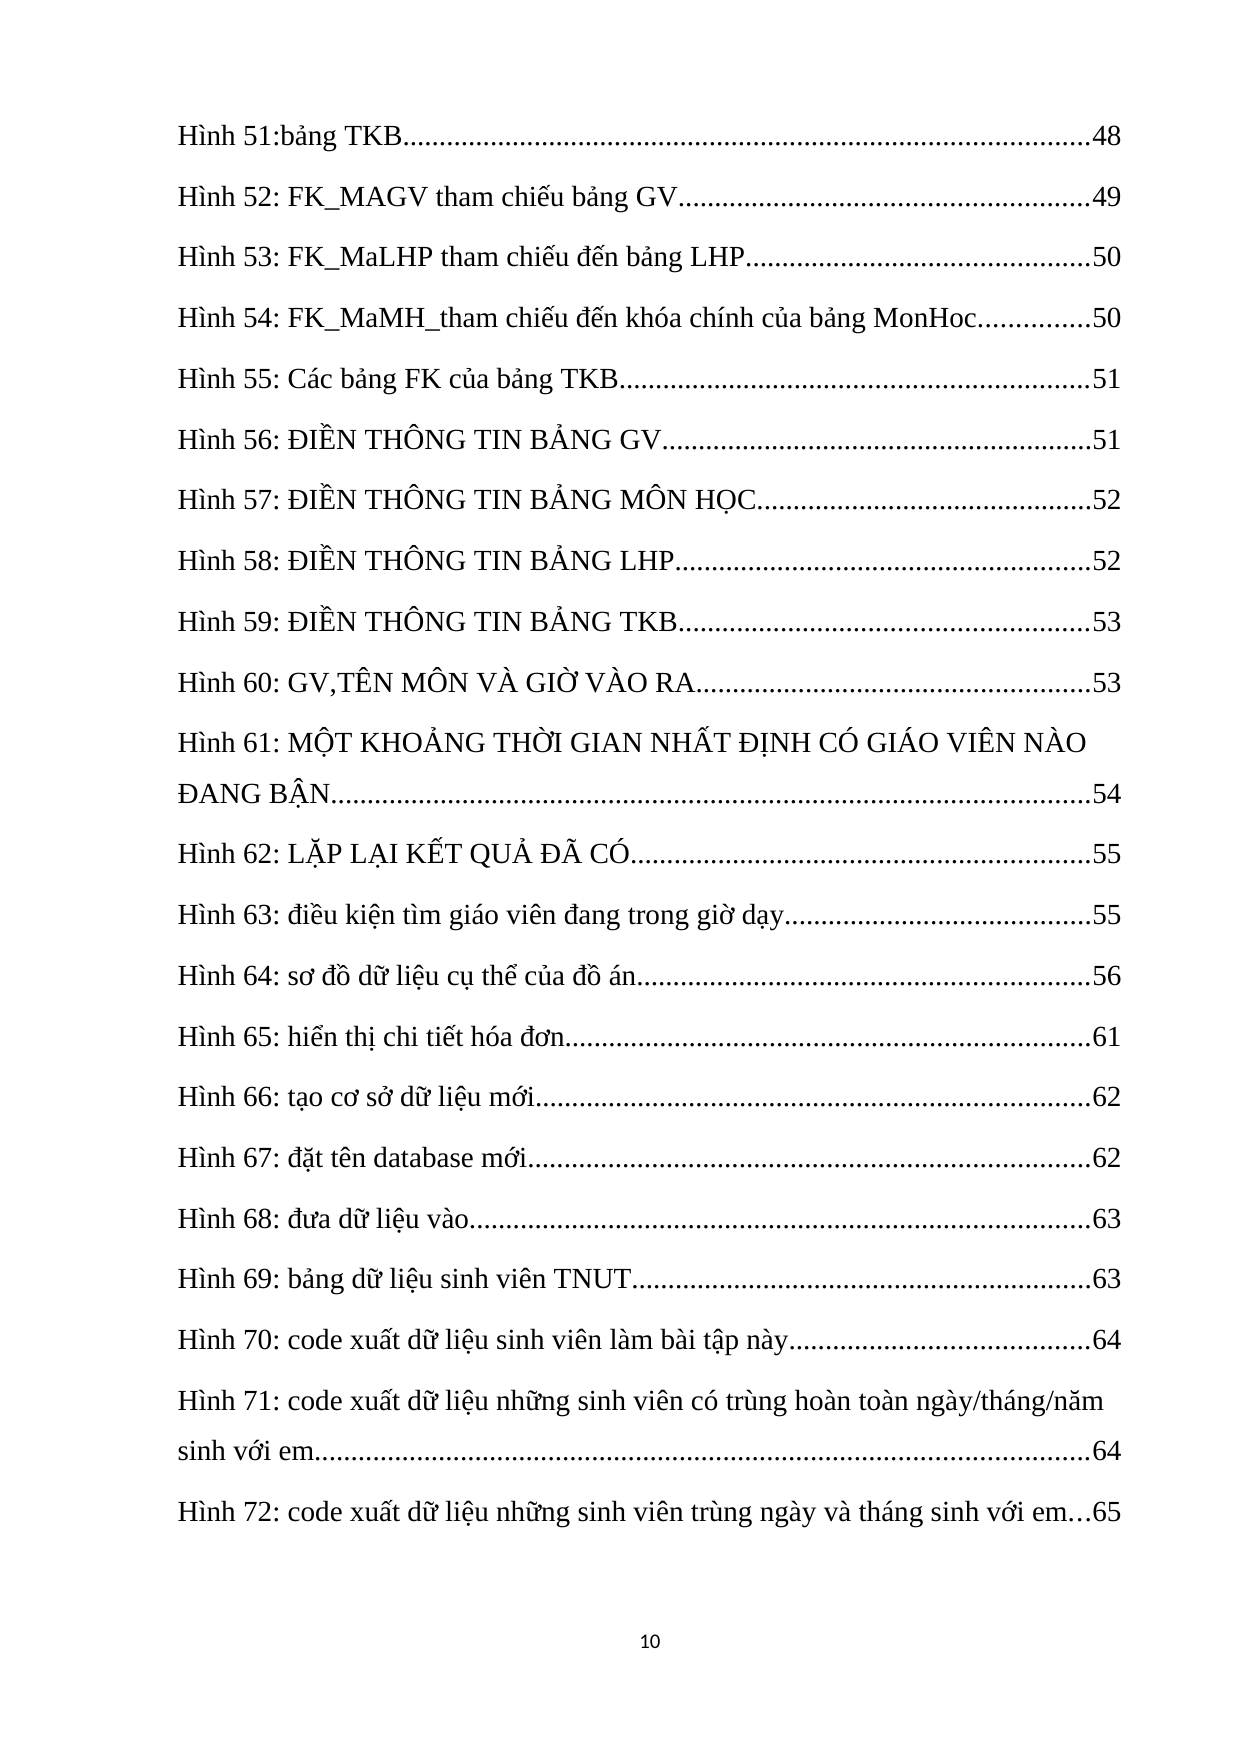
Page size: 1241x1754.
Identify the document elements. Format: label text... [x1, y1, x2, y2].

text Hình 55: Các bảng FK của bảng TKB 51 [619, 361, 1122, 394]
text Hình 52: FK_MAGV tham chiếu bảng GV 49 [678, 179, 1122, 212]
text Hình 64: sơ đồ dữ liệu cụ thể của đồ án 56 [177, 958, 1122, 991]
text Hình 57: ĐIỀN THÔNG TIN BẢNG MÔN HỌC 52 [177, 482, 1122, 516]
text Hình 56: ĐIỀN THÔNG TIN BẢNG GV 51 [177, 422, 280, 455]
text Hình 51:bảng TKB 48 [177, 118, 1122, 152]
text Hình 70: code xuất dữ liệu sinh viên làm bài tập này 64 [177, 1322, 1122, 1356]
text Hình 66: tạo cơ sở dữ liệu mới 62 [177, 1079, 1122, 1113]
text Hình 58: ĐIỀN THÔNG TIN BẢNG LHP 52 [177, 543, 280, 577]
text Hình 71: code xuất dữ liệu những sinh viên có trùng hoàn toàn ngày/tháng/năm sinh với em 64 [177, 1383, 1122, 1467]
text Hình 54: FK_MaMH_tham chiếu đến khóa chính của bảng MonHoc 50 [977, 300, 1122, 334]
text Hình 62: LẶP LẠI KẾT QUẢ ĐÃ CÓ 55 [177, 836, 280, 870]
text Hình 72: code xuất dữ liệu những sinh viên trùng ngày và tháng sinh với em 65 [177, 1494, 1122, 1528]
text Hình 61: MỘT KHOẢNG THỜI GIAN NHẤT ĐỊNH CÓ GIÁO VIÊN NÀO ĐANG BẬN 54 [177, 725, 1122, 809]
text Hình 69: bảng dữ liệu sinh viên TNUT 63 [177, 1262, 1122, 1295]
text Hình 63: điều kiện tìm giáo viên đang trong giờ dạy 55 [177, 897, 1122, 931]
text Hình 59: ĐIỀN THÔNG TIN BẢNG TKB 53 [678, 604, 1122, 637]
text Hình 60: GV,TÊN MÔN VÀ GIỜ VÀO RA 53 [177, 665, 1122, 698]
text Hình 68: đưa dữ liệu vào 63 [177, 1201, 1122, 1234]
text Hình 58: ĐIỀN THÔNG TIN BẢNG LHP 52 [674, 543, 1122, 577]
text Hình 55: Các bảng FK của bảng TKB 51 [177, 361, 288, 394]
text Hình 67: đặt tên database mới 62 [177, 1140, 1122, 1174]
text Hình 65: hiển thị chi tiết hóa đơn 61 [177, 1019, 1122, 1052]
text Hình 59: ĐIỀN THÔNG TIN BẢNG TKB 53 [177, 604, 280, 637]
text Hình 56: ĐIỀN THÔNG TIN BẢNG GV 51 [662, 422, 1122, 455]
text Hình 62: LẶP LẠI KẾT QUẢ ĐÃ CÓ 55 [630, 836, 1122, 870]
text Hình 53: FK_MaLHP tham chiếu đến bảng LHP 50 [177, 239, 1122, 273]
